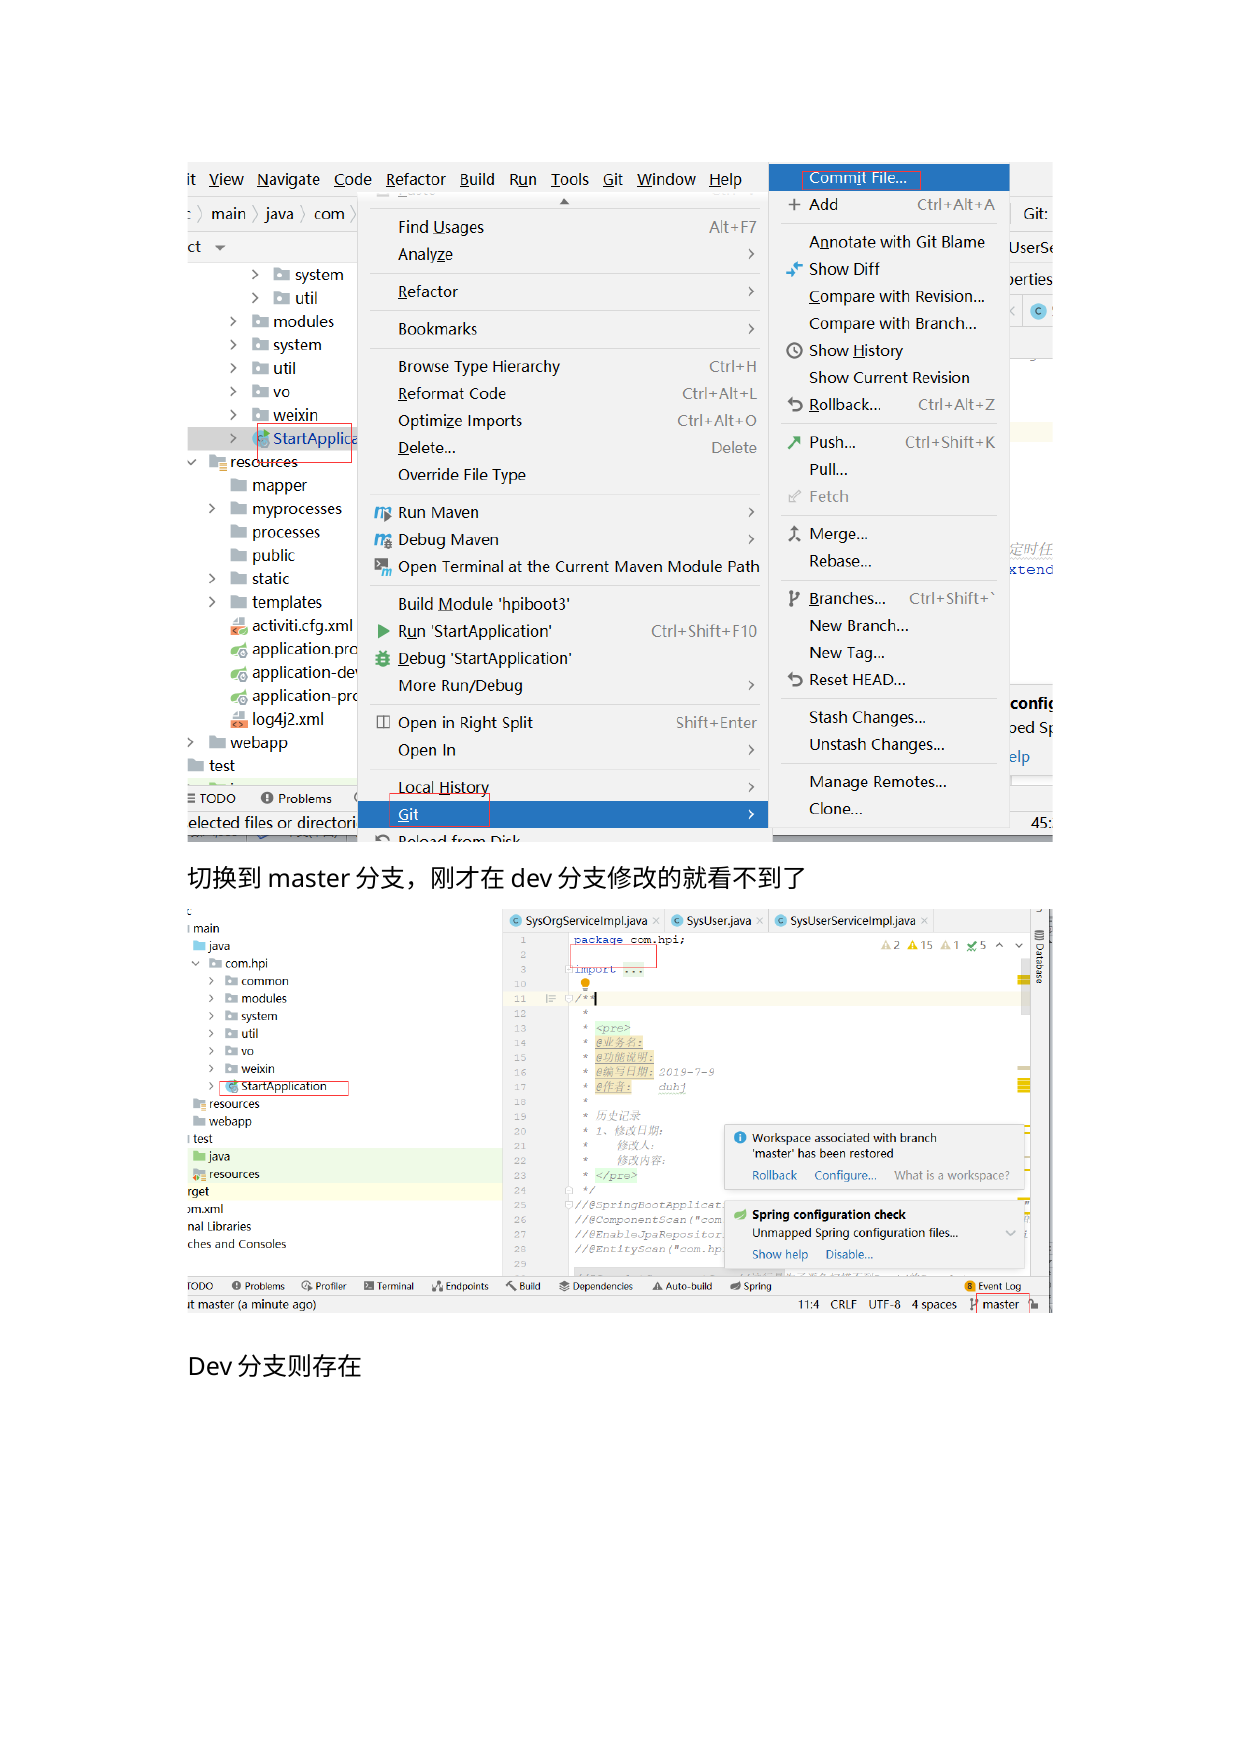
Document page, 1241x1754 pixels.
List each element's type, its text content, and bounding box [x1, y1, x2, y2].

text 切换到master分支，刚才在dev分支修改的就看不到了 [187, 844, 1053, 909]
picture [187, 162, 1053, 842]
text Dev分支则存在 [187, 1332, 1053, 1397]
picture [187, 909, 1053, 1313]
